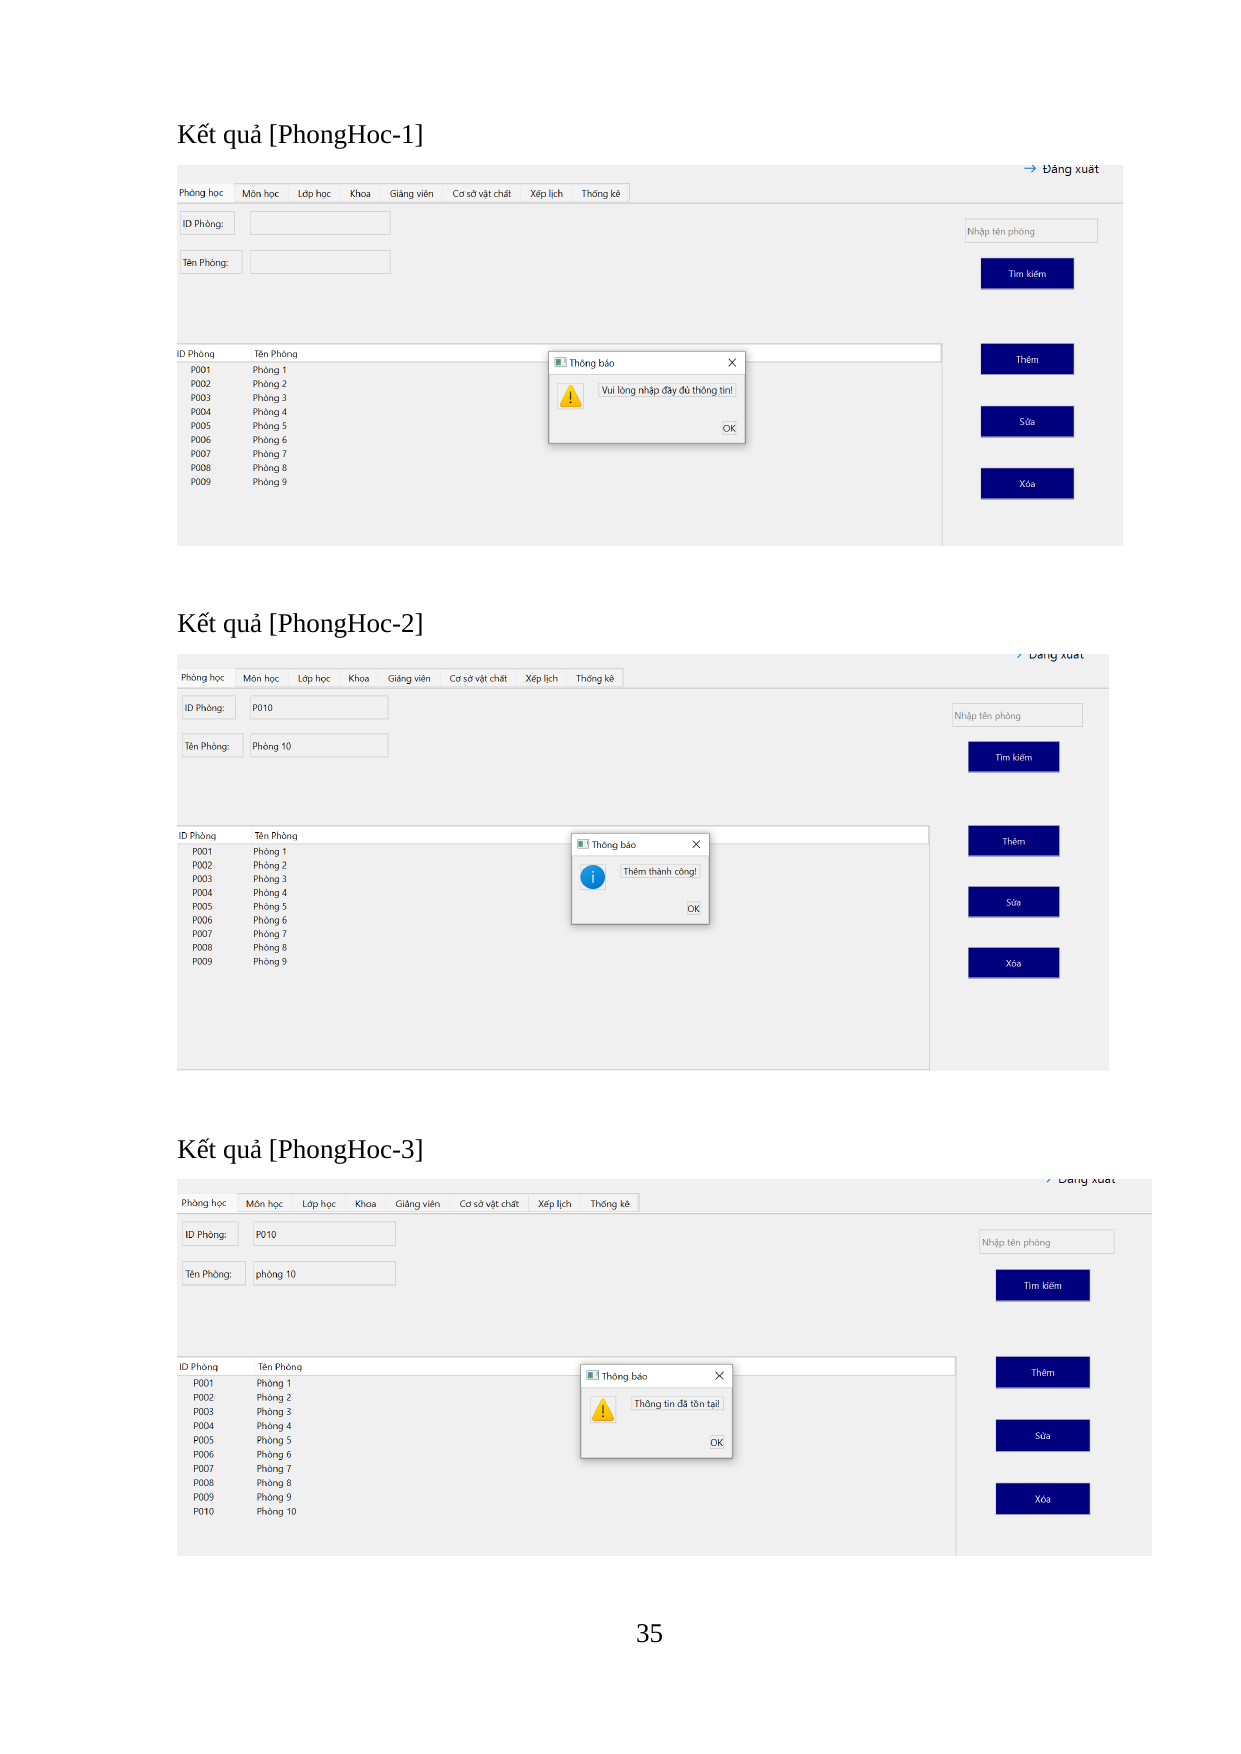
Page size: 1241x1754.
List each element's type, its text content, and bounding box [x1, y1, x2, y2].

text Kết quả [PhongHoc-3] [177, 1133, 1122, 1164]
text Kết quả [PhongHoc-2] [177, 608, 1122, 639]
picture [177, 165, 1124, 546]
picture [177, 1179, 1152, 1556]
picture [177, 654, 1110, 1071]
text Kết quả [PhongHoc-1] [177, 118, 1122, 150]
